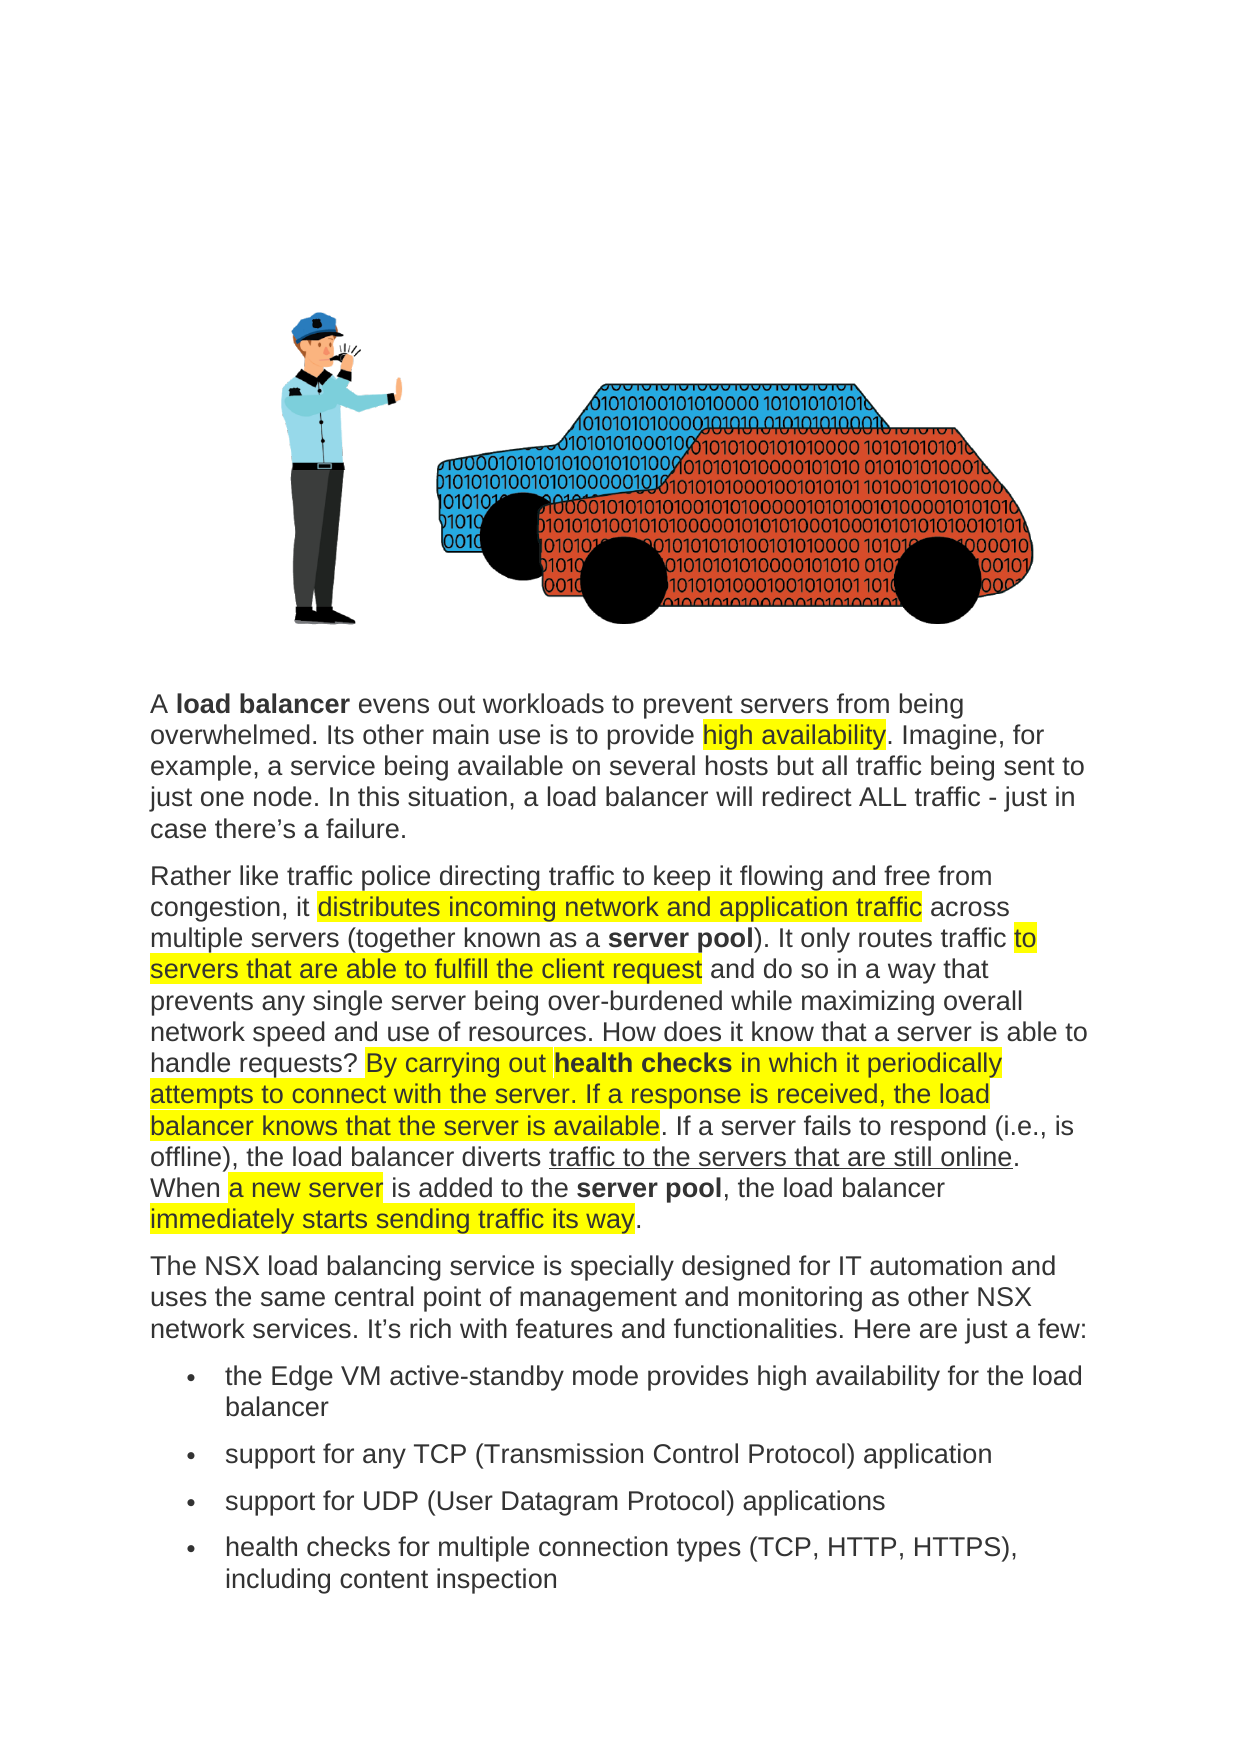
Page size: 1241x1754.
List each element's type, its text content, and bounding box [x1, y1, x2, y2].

list the Edge VM active-standby mode provides high availability for the load balancer [187, 1359, 1090, 1422]
picture [150, 150, 1091, 688]
list support for UDP (User Datagram Protocol) applications [187, 1484, 1090, 1516]
list health checks for multiple connection types (TCP, HTTP, HTTPS), including content inspection [187, 1531, 1090, 1594]
list support for any TCP (Transmission Control Protocol) application [187, 1438, 1090, 1469]
text A load balancer evens out workloads to prevent servers from being overwhelmed. Its other main use is to provide high availability. Imagine, for example, a service being available on several hosts but all traffic being sent to just one node. In this situation, a load balancer will redirect ALL traffic - just in case there’s a failure. [150, 688, 1090, 844]
text Rather like traffic police directing traffic to keep it flowing and free from congestion, it distributes incoming network and application traffic across multiple servers (together known as a server pool). It only routes traffic to servers that are able to fulfill the client request and do so in a way that prevents any single server being over-burdened while maximizing overall network speed and use of resources. How does it know that a server is able to handle requests? By carrying out health checks in which it periodically attempts to connect with the server. If a response is received, the load balancer knows that the server is available. If a server fails to respond (i.e., is offline), the load balancer diverts traffic to the servers that are still online. When a new server is added to the server pool, the load balancer immediately starts sending traffic its way. [150, 859, 1090, 1234]
text The NSX load balancing service is specially designed for IT automation and uses the same central point of management and monitoring as other NSX network services. It’s rich with features and functionalities. Here are just a few: [150, 1250, 1090, 1344]
